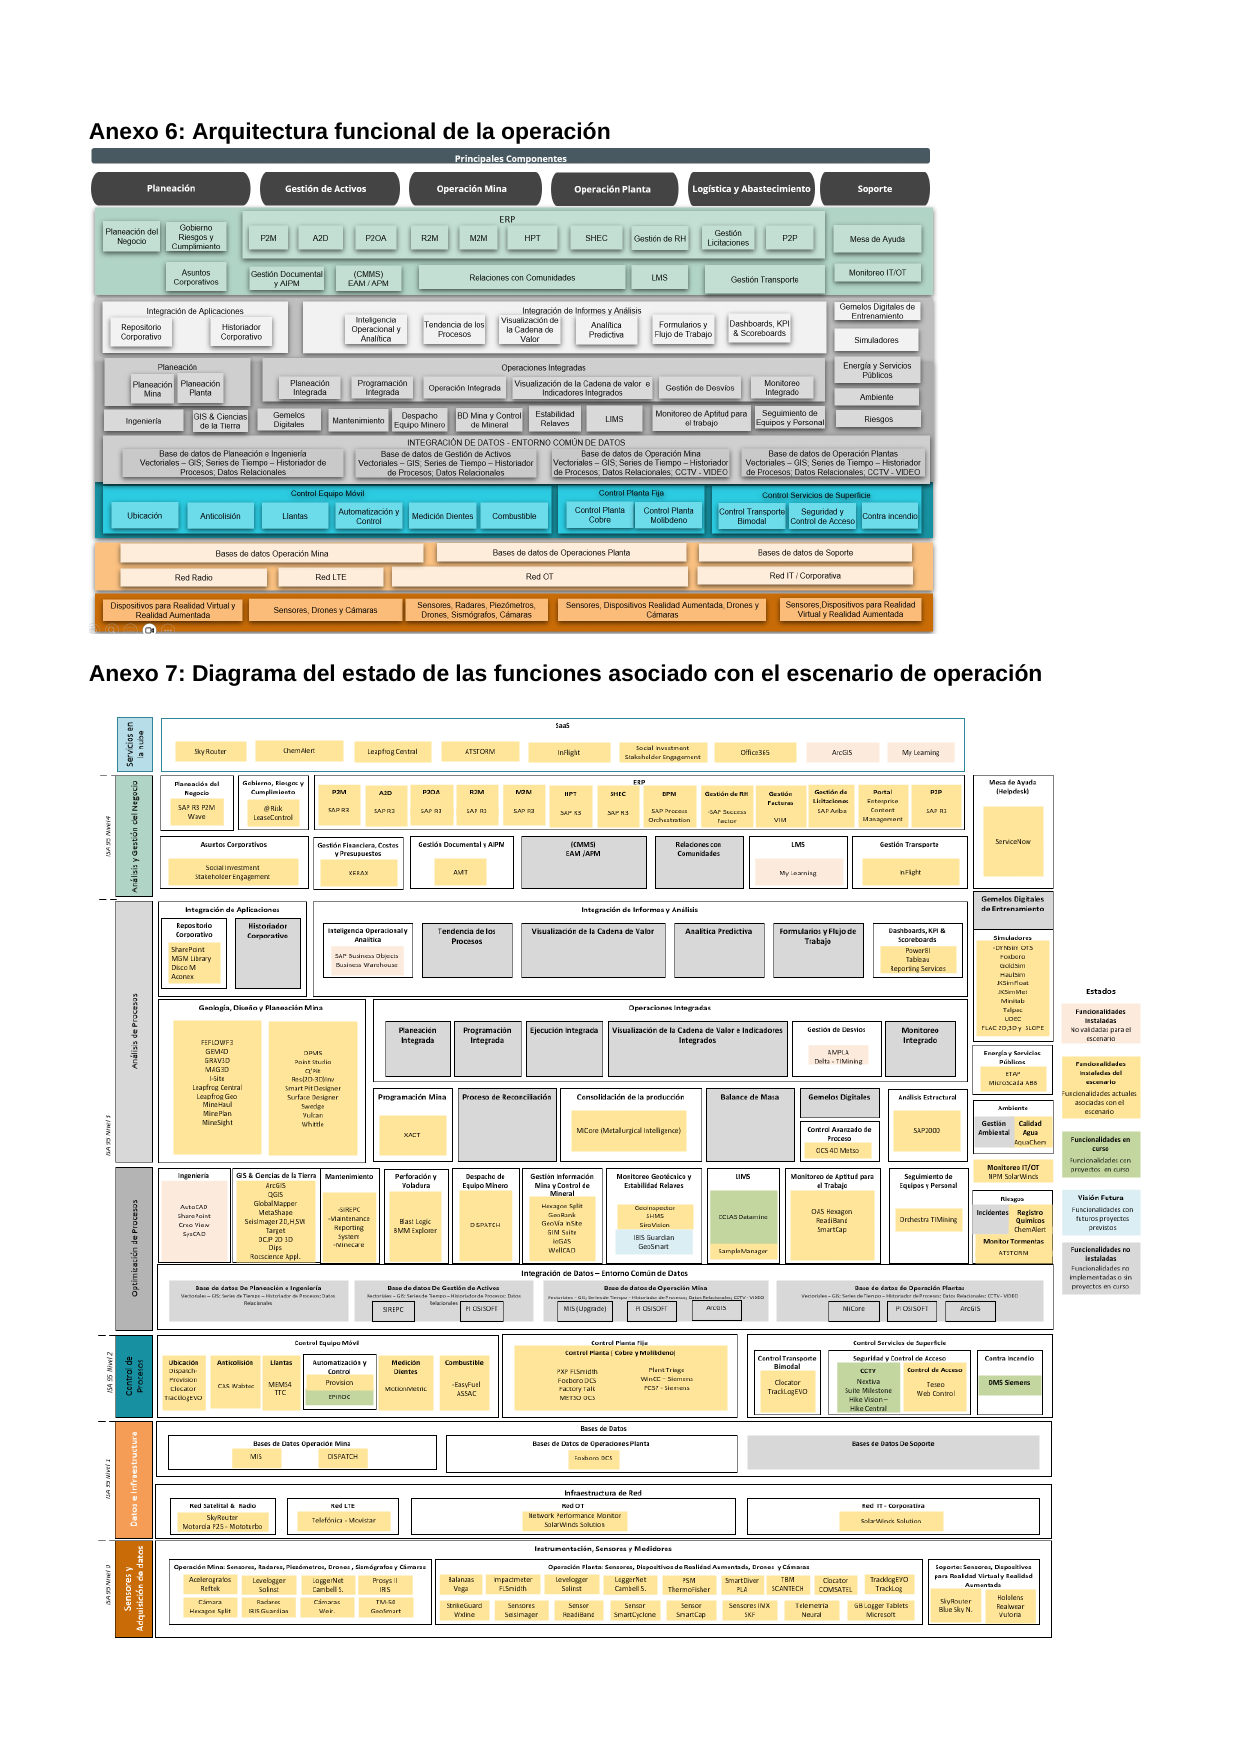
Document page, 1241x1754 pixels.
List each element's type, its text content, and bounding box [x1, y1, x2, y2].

picture [88, 712, 1144, 1640]
text Anexo 6: Arquitectura funcional de la operación [89, 118, 1169, 144]
picture [88, 144, 939, 634]
text Anexo 7: Diagrama del estado de las funciones asociado con el escenario de operación [89, 660, 1169, 687]
